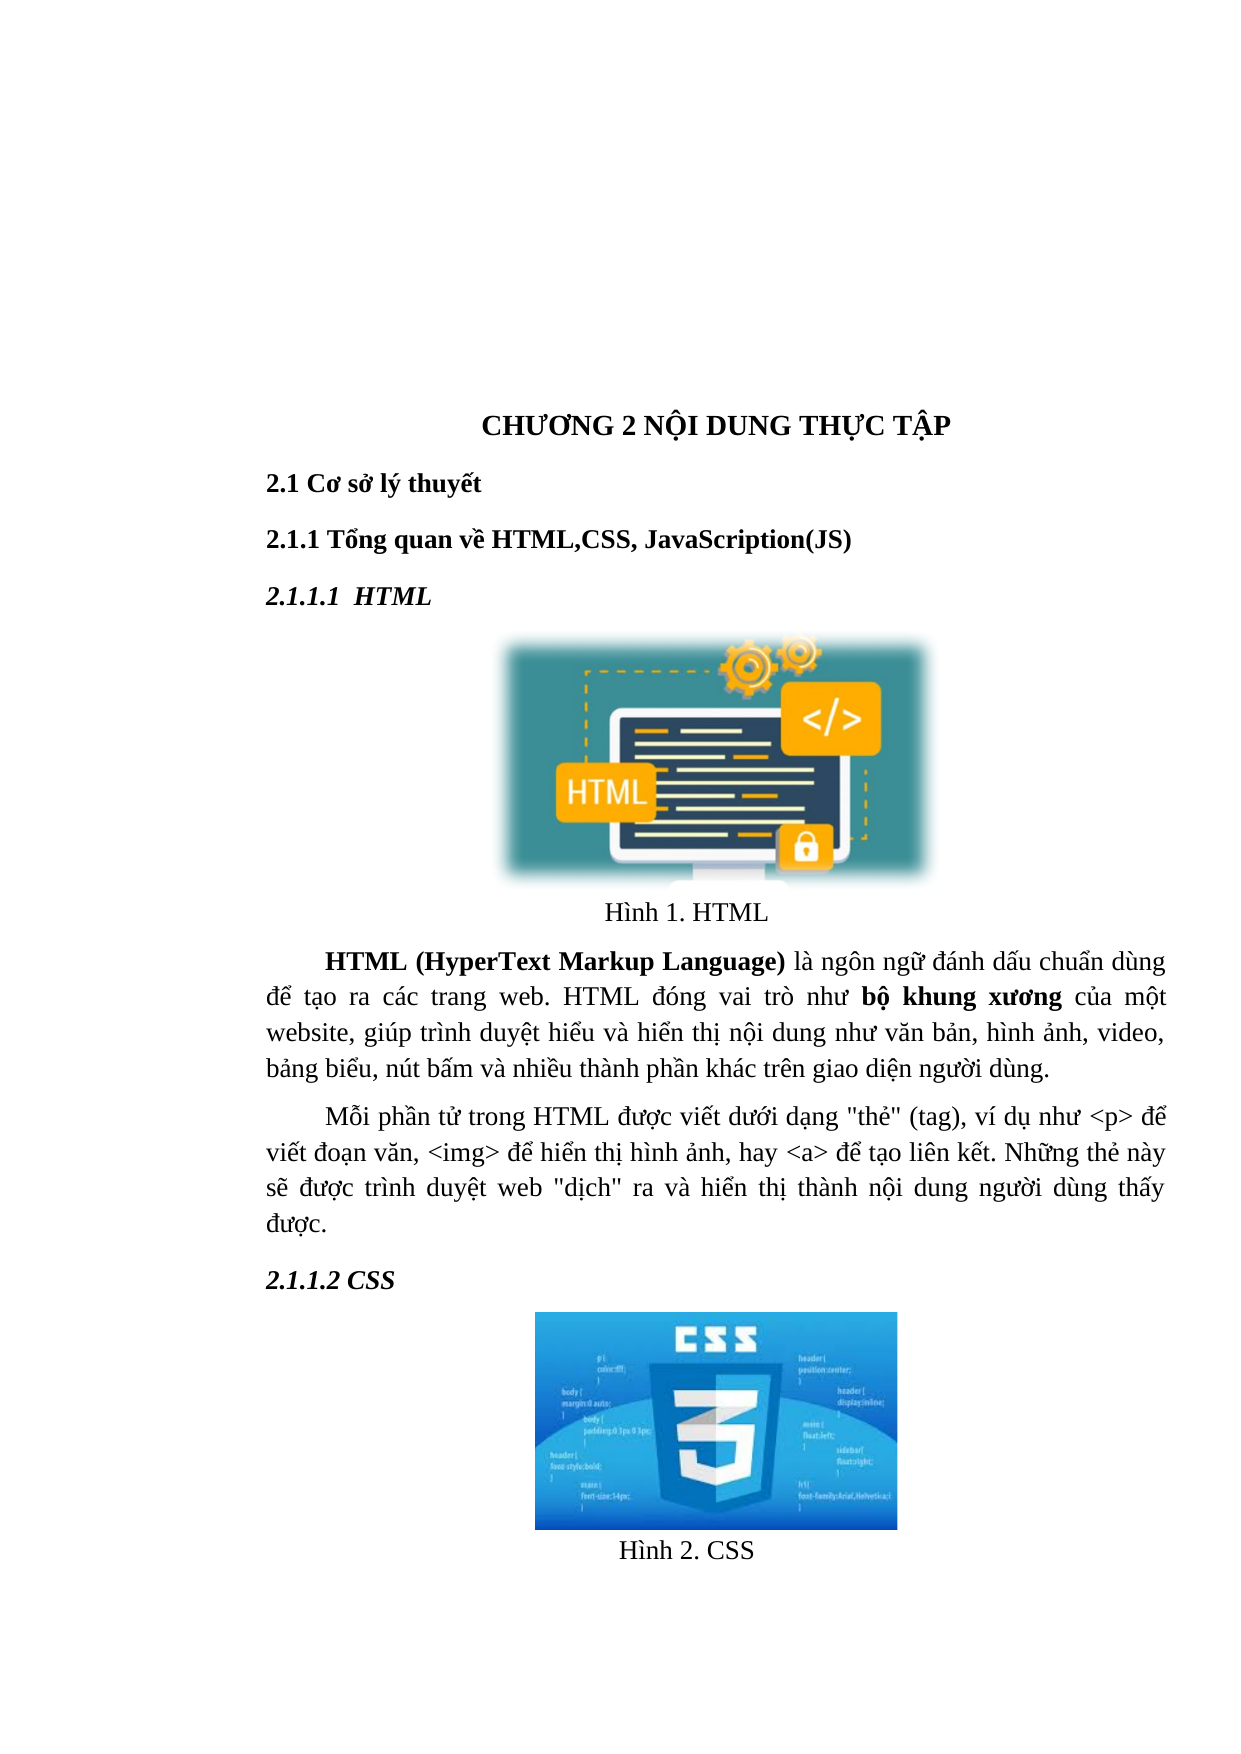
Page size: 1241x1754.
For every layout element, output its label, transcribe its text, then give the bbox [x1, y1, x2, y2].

subtitle 2.1 Cơ sở lý thuyết [207, 467, 1166, 498]
picture [518, 657, 913, 863]
picture [535, 1312, 898, 1530]
subtitle CHƯƠNG 2 NỘI DUNG THỰC TẬP [207, 408, 1166, 441]
text HTML (HyperText Markup Language) là ngôn ngữ đánh dấu chuẩn dùng để tạo ra các trang web. HTML đóng vai trò như bộ khung xương của một website, giúp trình duyệt hiểu và hiển thị nội dung như văn bản, hình ảnh, video, bảng biểu, nút bấm và nhiều thành phần khác trên giao diện người dùng. [266, 944, 1166, 1083]
text Mỗi phần tử trong HTML được viết dưới dạng "thẻ" (tag), ví dụ như <p> để viết đoạn văn, <img> để hiển thị hình ảnh, hay <a> để tạo liên kết. Những thẻ này sẽ được trình duyệt web "dịch" ra và hiển thị thành nội dung người dùng thấy được. [266, 1100, 1166, 1238]
subtitle 2.1.1 Tổng quan về HTML,CSS, JavaScription(JS) [207, 523, 1166, 555]
subtitle 2.1.1.2 CSS [207, 1264, 1166, 1295]
subtitle 2.1.1.1 HTML [207, 580, 1166, 611]
